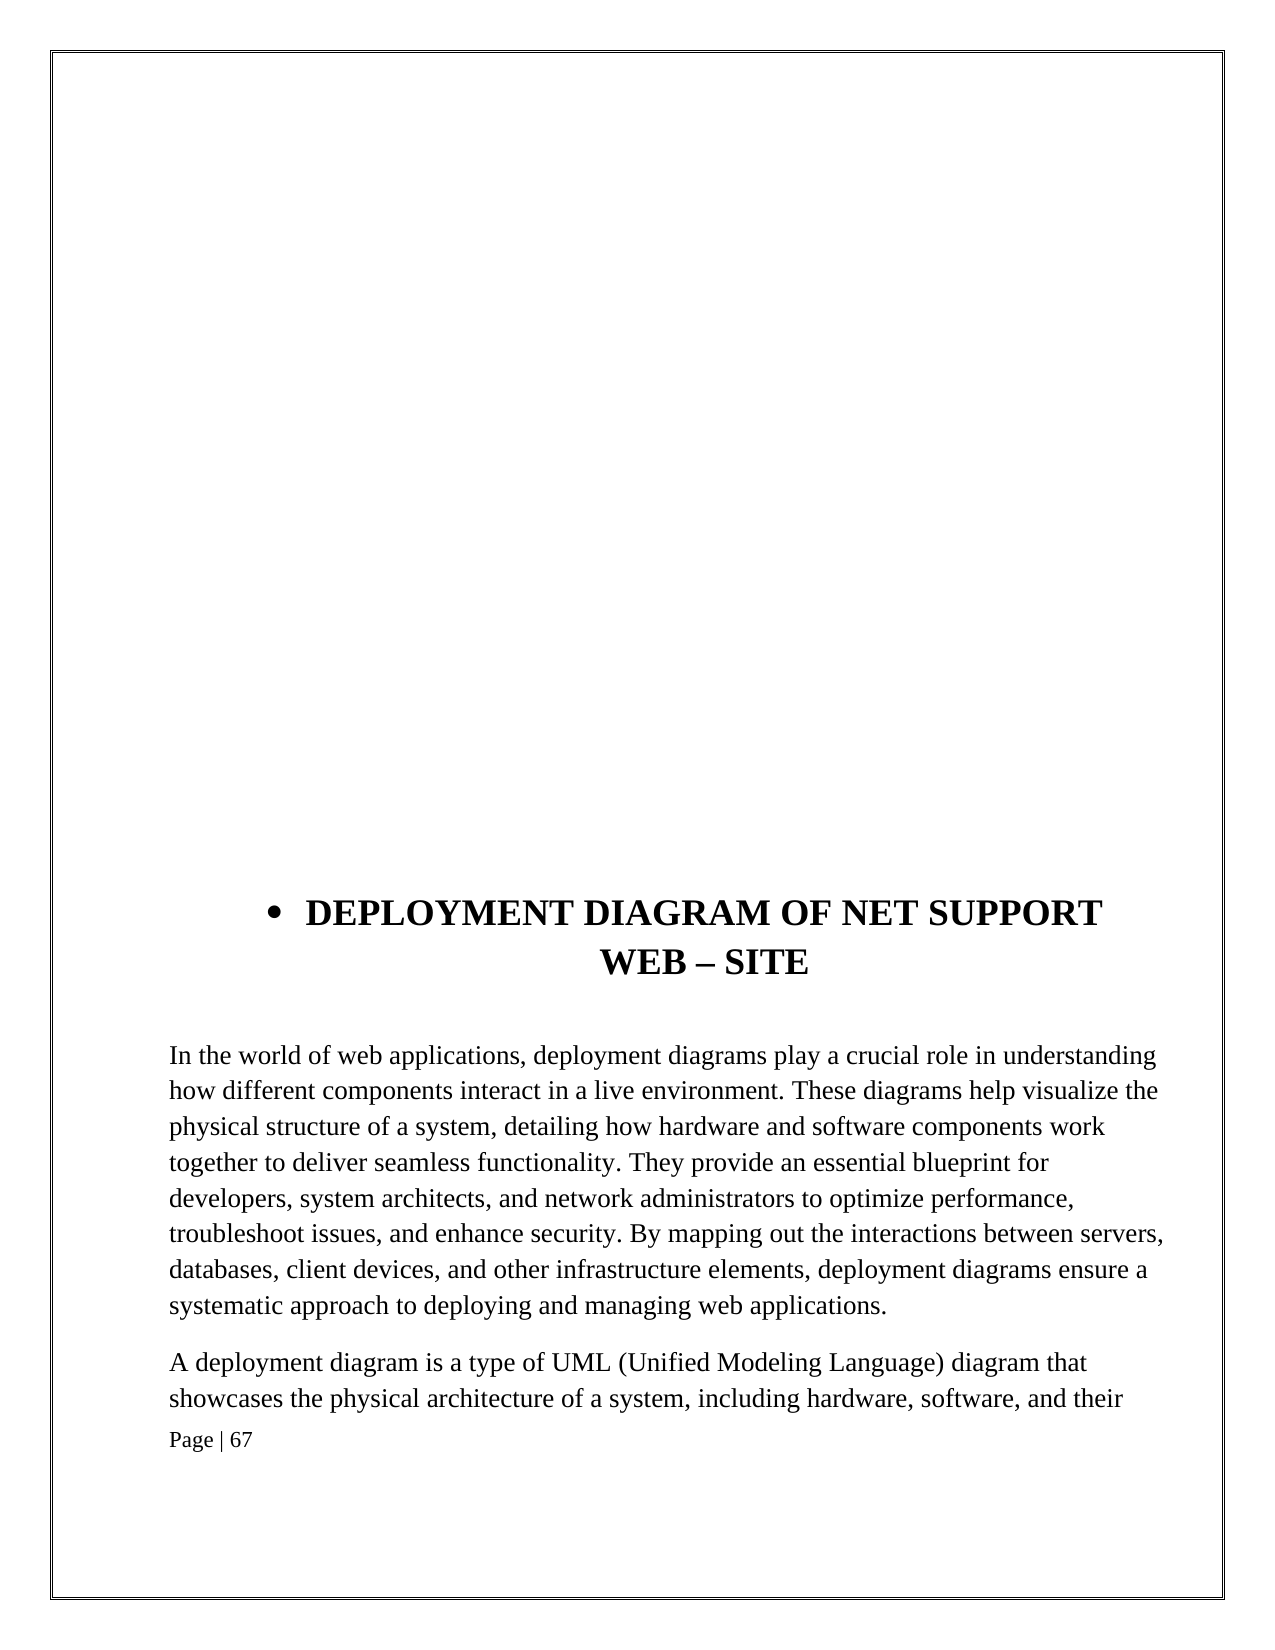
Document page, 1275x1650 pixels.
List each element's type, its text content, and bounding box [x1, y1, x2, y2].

list DEPLOYMENT DIAGRAM OF NET SUPPORT [206, 890, 1164, 933]
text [169, 1347, 1164, 1413]
text WEB – SITE [244, 939, 1164, 983]
text In the world of web applications, deployment diagrams play a crucial role in understanding how different components interact in a live environment. These diagrams help visualize the physical structure of a system, detailing how hardware and software components work together to deliver seamless functionality. They provide an essential blueprint for developers, system architects, and network administrators to optimize performance, troubleshoot issues, and enhance security. By mapping out the interactions between servers, databases, client devices, and other infrastructure elements, deployment diagrams ensure a systematic approach to deploying and managing web applications. [169, 1039, 1164, 1320]
